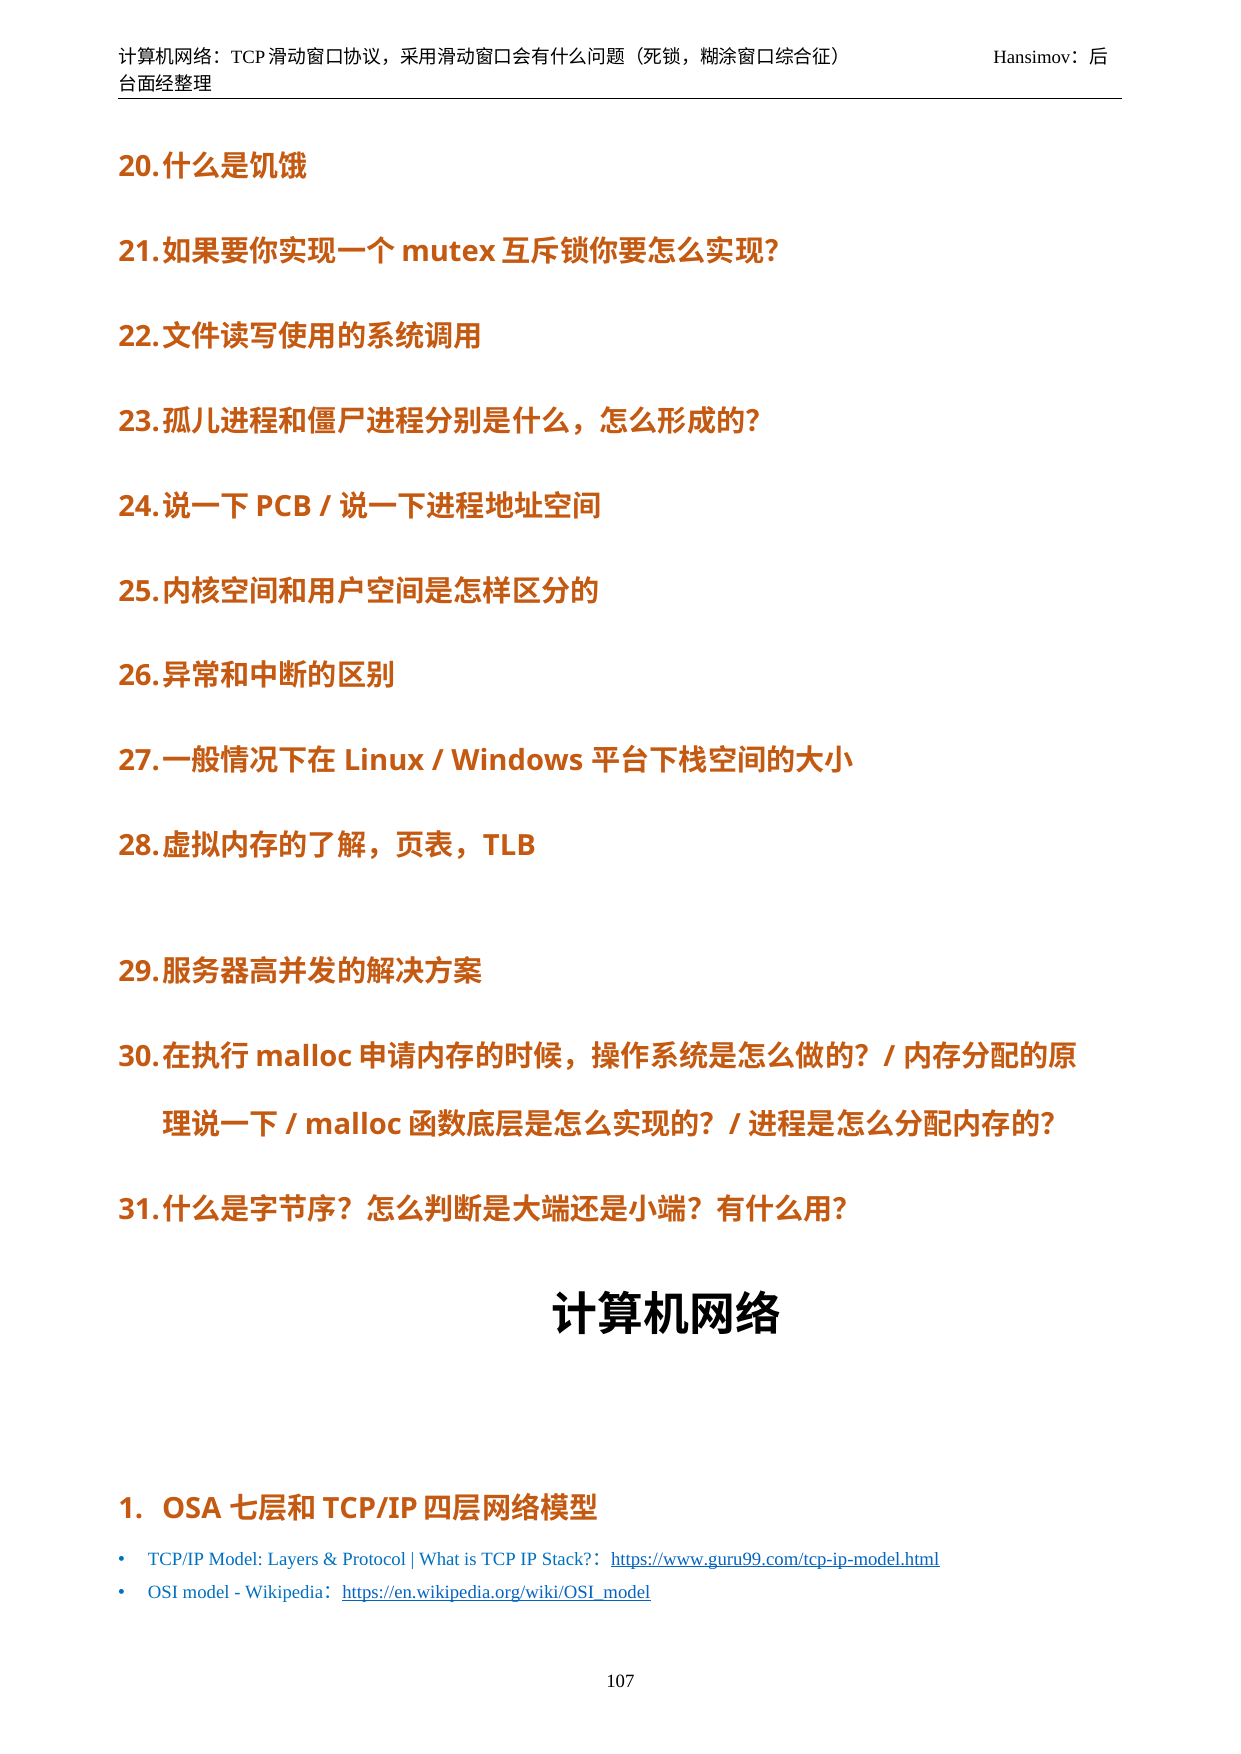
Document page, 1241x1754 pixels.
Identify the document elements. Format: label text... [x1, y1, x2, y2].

subtitle 一般情况下在 Linux / Windows 平台下栈空间的大小 [118, 724, 1097, 792]
subtitle 异常和中断的区别 [118, 639, 1097, 707]
subtitle 如果要你实现一个mutex互斥锁你要怎么实现？ [118, 215, 1097, 283]
subtitle 什么是字节序？怎么判断是大端还是小端？有什么用？ [118, 1173, 1097, 1241]
subtitle 什么是饥饿 [118, 130, 1097, 198]
subtitle 服务器高并发的解决方案 [118, 935, 1097, 1003]
subtitle 计算机网络 [118, 1276, 1122, 1344]
text TCP/IP Model: Layers & Protocol | What is TCP IP Stack?：https://www.guru99.com/tcp-ip-model.html [118, 1540, 1122, 1574]
subtitle 在执行malloc申请内存的时候，操作系统是怎么做的？/ 内存分配的原理说一下 / malloc函数底层是怎么实现的？/ 进程是怎么分配内存的？ [118, 1020, 1097, 1156]
text OSI model - Wikipedia：https://en.wikipedia.org/wiki/OSI_model [118, 1574, 1122, 1608]
subtitle 说一下PCB / 说一下进程地址空间 [118, 469, 1097, 537]
subtitle 文件读写使用的系统调用 [118, 300, 1097, 368]
subtitle OSA 七层和TCP/IP四层网络模型 [118, 1472, 1097, 1540]
subtitle 孤儿进程和僵尸进程分别是什么，怎么形成的？ [118, 384, 1097, 452]
subtitle 内核空间和用户空间是怎样区分的 [118, 554, 1097, 622]
subtitle 虚拟内存的了解，页表，TLB [118, 809, 1097, 877]
